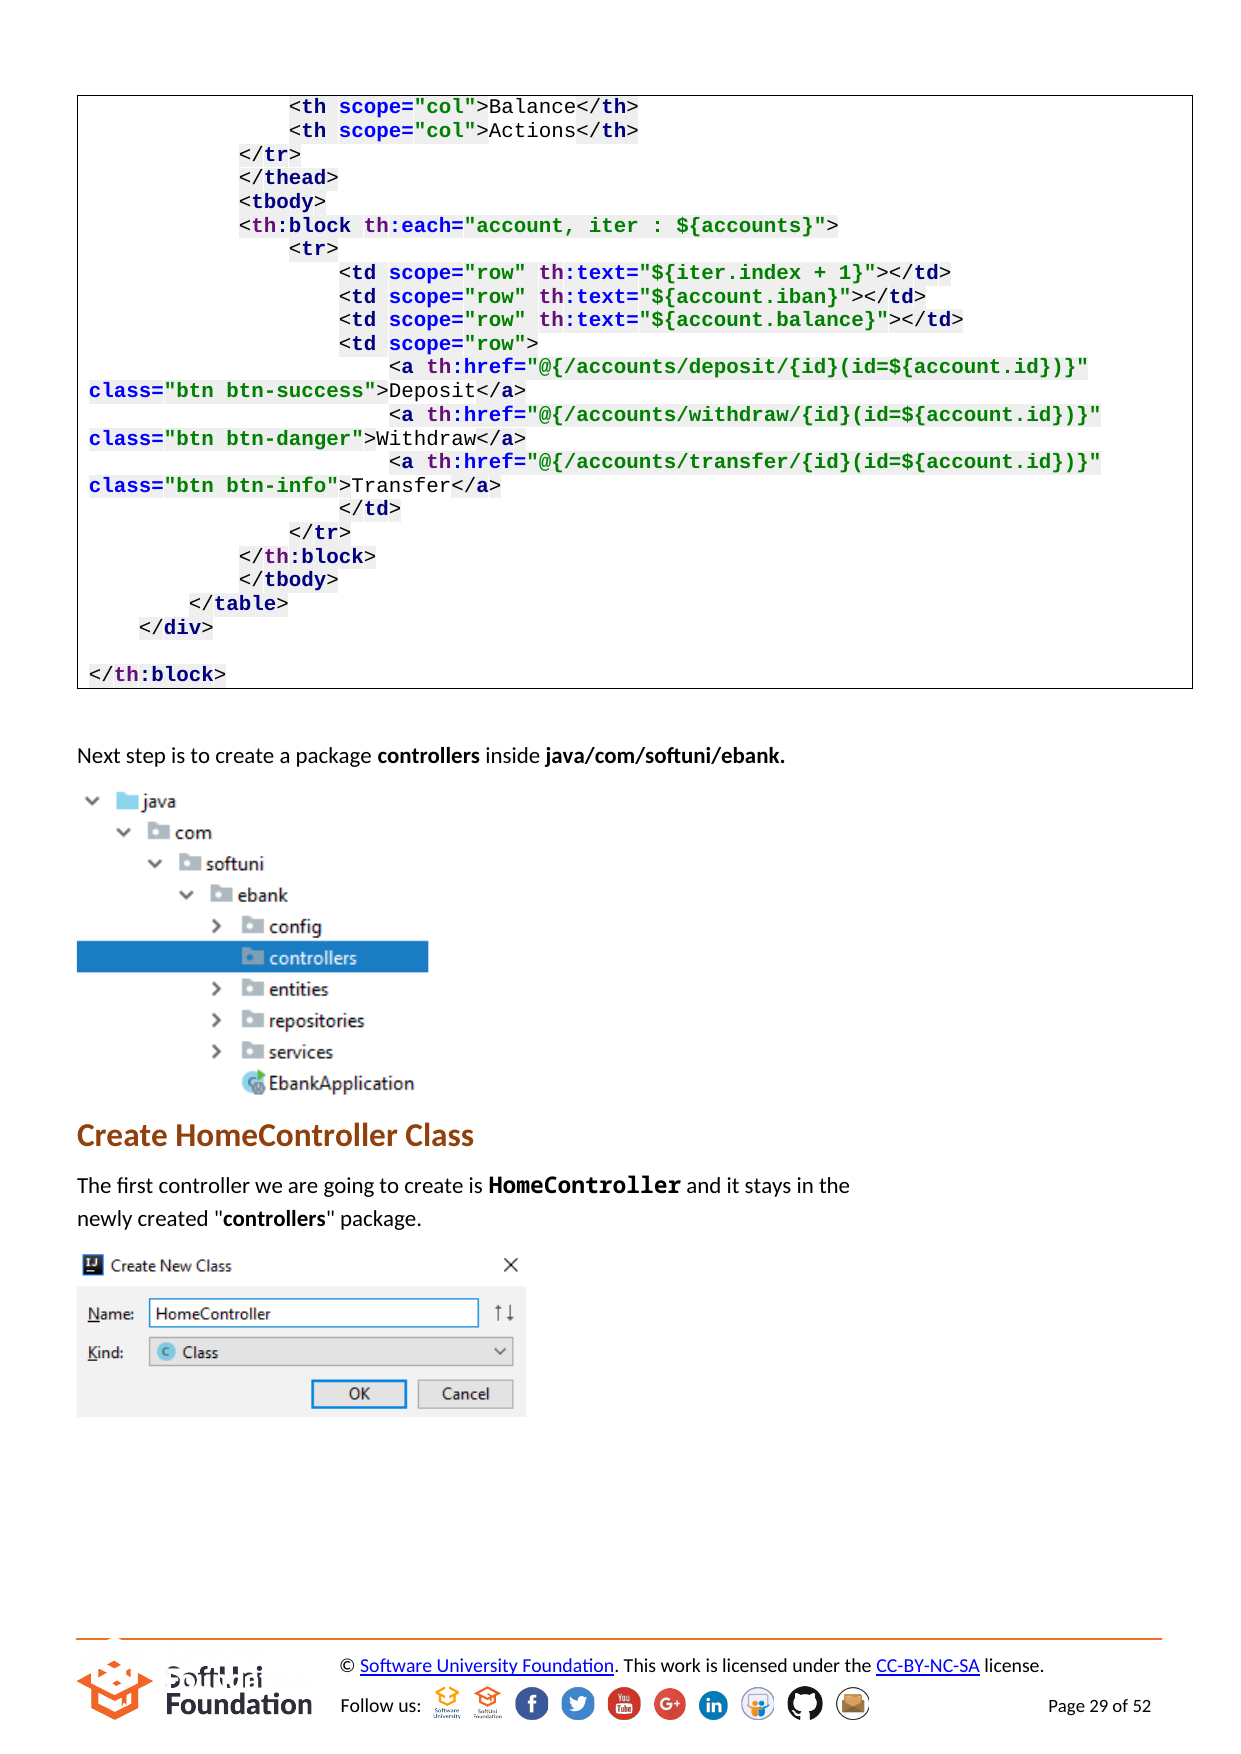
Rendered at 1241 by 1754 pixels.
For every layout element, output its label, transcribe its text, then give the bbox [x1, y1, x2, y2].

picture [654, 1688, 686, 1720]
picture [836, 1687, 869, 1720]
picture [433, 1686, 461, 1720]
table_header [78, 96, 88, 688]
picture [515, 1687, 549, 1720]
picture [787, 1686, 823, 1720]
picture [720, 1691, 728, 1699]
picture [699, 1691, 707, 1699]
picture [699, 1712, 707, 1720]
picture [741, 1687, 774, 1720]
picture [607, 1687, 641, 1720]
picture [76, 786, 429, 1098]
text The first controller we are going to create is HomeController and it stays in the newly created "controllers" package. [77, 1169, 1163, 1232]
picture [561, 1687, 595, 1720]
text Next step is to create a package controllers inside java/com/softuni/ebank. [77, 742, 1163, 770]
picture [76, 1636, 312, 1720]
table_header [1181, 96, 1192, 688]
picture [473, 1686, 502, 1720]
picture [76, 1249, 527, 1417]
subtitle Create HomeController Class [77, 1114, 1163, 1155]
picture [720, 1712, 728, 1720]
